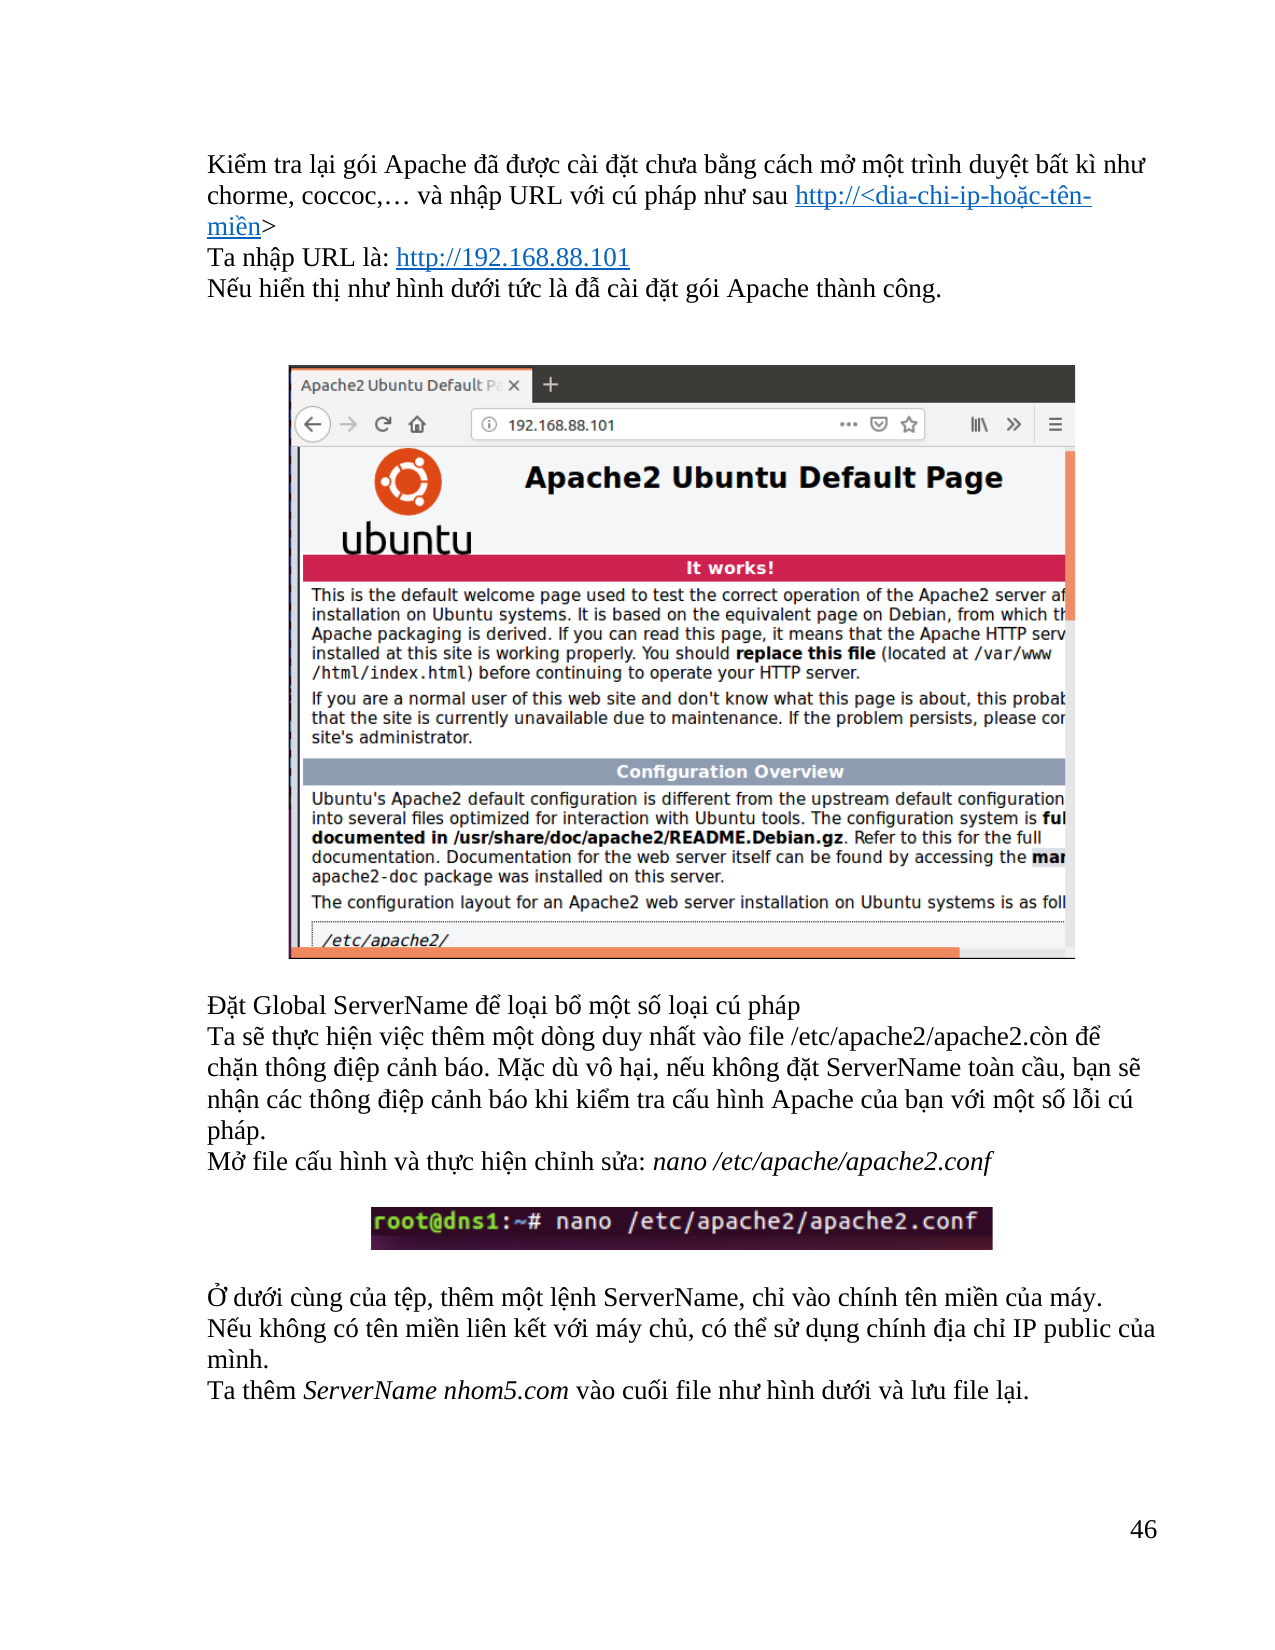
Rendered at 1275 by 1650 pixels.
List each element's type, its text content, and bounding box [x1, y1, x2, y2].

text Đặt Global ServerName để loại bổ một số loại cú pháp [207, 989, 1157, 1020]
picture [288, 365, 1076, 959]
text Mở file cấu hình và thực hiện chỉnh sửa: nano /etc/apache/apache2.conf [207, 1145, 1157, 1176]
text Ta nhập URL là: http://192.168.88.101 [207, 241, 1157, 272]
text Ta thêm ServerName nhom5.com vào cuối file như hình dưới và lưu file lại. [207, 1374, 1157, 1405]
text Nếu không có tên miền liên kết với máy chủ, có thể sử dụng chính địa chỉ IP public của mình. [207, 1312, 1157, 1374]
text Ta sẽ thực hiện việc thêm một dòng duy nhất vào file /etc/apache2/apache2.còn để chặn thông điệp cảnh báo. Mặc dù vô hại, nếu không đặt ServerName toàn cầu, bạn sẽ nhận các thông điệp cảnh báo khi kiểm tra cấu hình Apache của bạn với một số lỗi cú pháp. [207, 1020, 1157, 1145]
picture [371, 1207, 993, 1250]
text Nếu hiển thị như hình dưới tức là đẫ cài đặt gói Apache thành công. [207, 272, 1157, 303]
text Ở dưới cùng của tệp, thêm một lệnh ServerName, chỉ vào chính tên miền của máy. [207, 1281, 1157, 1312]
text Kiểm tra lại gói Apache đã được cài đặt chưa bằng cách mở một trình duyệt bất kì như chorme, coccoc,… và nhập URL với cú pháp như sau http://<dia-chi-ip-hoặc-tên-miền> [207, 148, 1157, 241]
